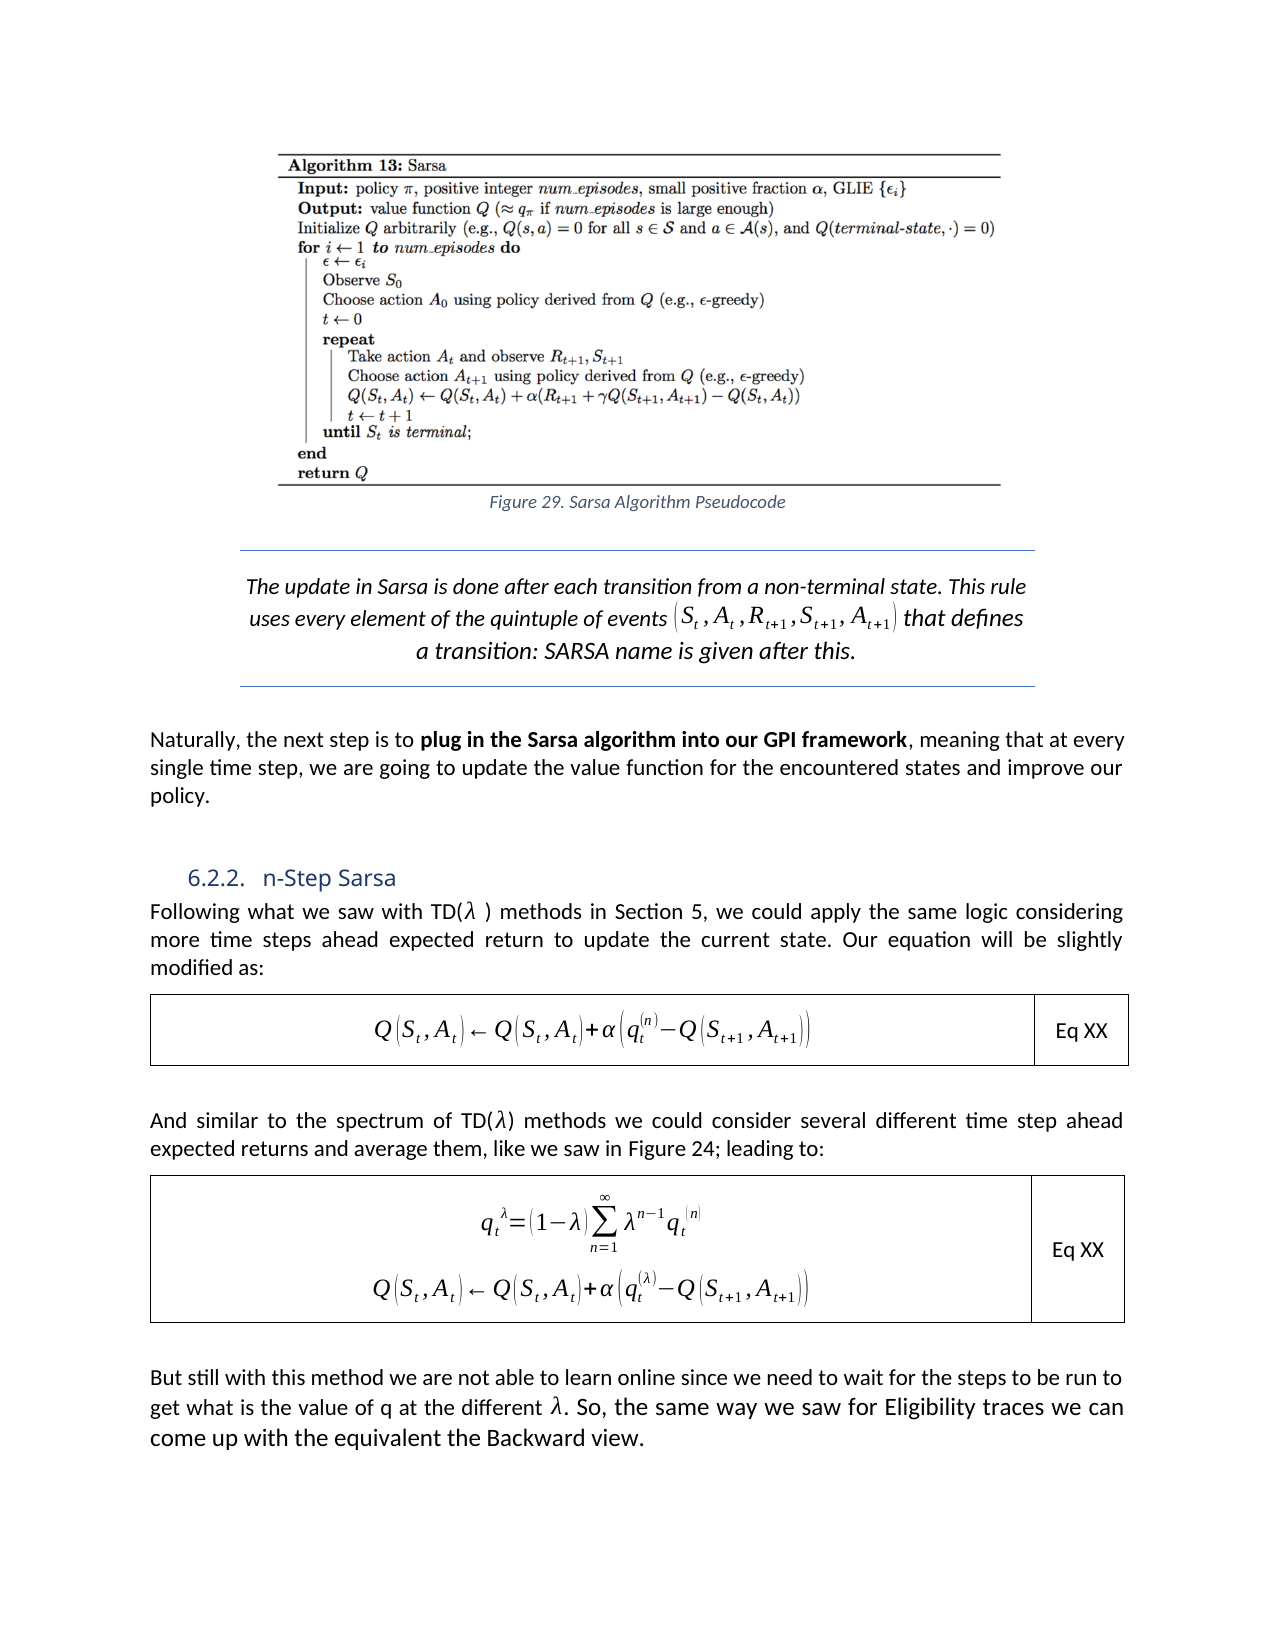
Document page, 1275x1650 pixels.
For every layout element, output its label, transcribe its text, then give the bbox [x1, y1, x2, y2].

table_header Eq XX [1035, 995, 1128, 1065]
picture [274, 150, 1001, 490]
text Naturally, the next step is to plug in the Sarsa algorithm into our GPI framework, meaning that at every single time step, we are going to update the value function for the encountered states and improve our policy. [150, 725, 1125, 809]
table_header [151, 995, 1034, 1065]
text Following what we saw with TD( ) methods in Section 5, we could apply the same logic considering more time steps ahead expected return to update the current state. Our equation will be slightly modified as: [150, 897, 1125, 981]
subtitle n-Step Sarsa [187, 862, 1125, 893]
text The update in Sarsa is done after each transition from a non-terminal state. This rule uses every element of the quintuple of events that defines a transition: SARSA name is given after this. [240, 551, 1035, 686]
text But still with this method we are not able to learn online since we need to wait for the steps to be run to get what is the value of q at the different . So, the same way we saw for Eligibility traces we can come up with the equivalent the Backward view. [150, 1363, 1125, 1452]
table_header [151, 1176, 1031, 1322]
table_header Eq XX [1032, 1176, 1124, 1322]
text Figure 29. Sarsa Algorithm Pseudocode [150, 490, 1125, 513]
text And similar to the spectrum of TD() methods we could consider several different time step ahead expected returns and average them, like we saw in Figure 24; leading to: [150, 1106, 1125, 1162]
